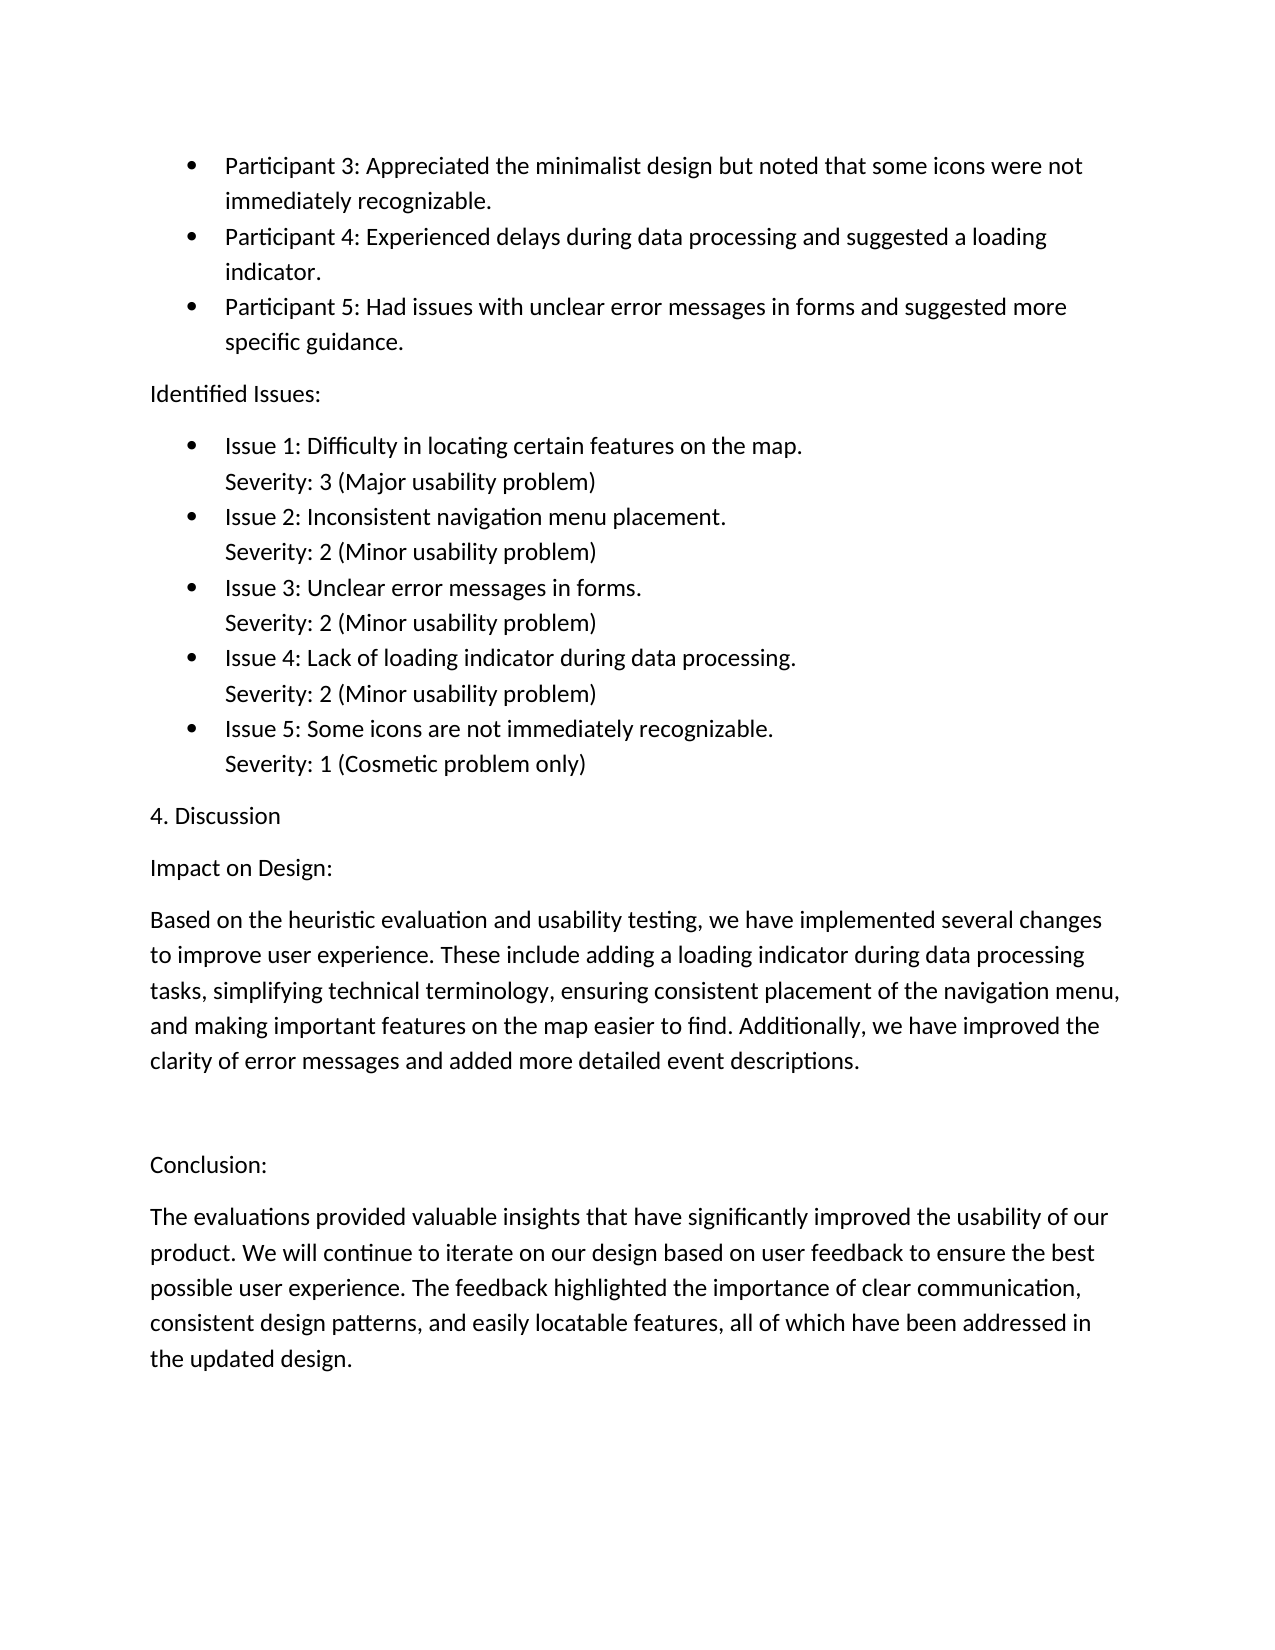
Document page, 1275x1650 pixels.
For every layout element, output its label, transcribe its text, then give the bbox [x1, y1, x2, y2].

list Issue 5: Some icons are not immediately recognizable. [187, 713, 1125, 743]
list Severity: 2 (Minor usability problem) [225, 607, 1125, 638]
list Severity: 2 (Minor usability problem) [225, 536, 1125, 567]
text Based on the heuristic evaluation and usability testing, we have implemented several changes to improve user experience. These include adding a loading indicator during data processing tasks, simplifying technical terminology, ensuring consistent placement of the navigation menu, and making important features on the map easier to find. Additionally, we have improved the clarity of error messages and added more detailed event descriptions. [150, 904, 1125, 1076]
text Impact on Design: [150, 852, 1125, 883]
text The evaluations provided valuable insights that have significantly improved the usability of our product. We will continue to iterate on our design based on user feedback to ensure the best possible user experience. The feedback highlighted the importance of clear communication, consistent design patterns, and easily locatable features, all of which have been addressed in the updated design. [150, 1201, 1125, 1373]
list Severity: 1 (Cosmetic problem only) [225, 748, 1125, 779]
list Issue 4: Lack of loading indicator during data processing. [187, 642, 1125, 673]
text 4. Discussion [150, 800, 1125, 831]
list Issue 2: Inconsistent navigation menu placement. [187, 501, 1125, 532]
list Participant 5: Had issues with unclear error messages in forms and suggested more specific guidance. [187, 291, 1125, 357]
list Severity: 3 (Major usability problem) [225, 466, 1125, 496]
text Conclusion: [150, 1149, 1125, 1180]
list Participant 4: Experienced delays during data processing and suggested a loading indicator. [187, 221, 1125, 286]
list Issue 3: Unclear error messages in forms. [187, 572, 1125, 602]
list Participant 3: Appreciated the minimalist design but noted that some icons were not immediately recognizable. [187, 150, 1125, 216]
list Issue 1: Difficulty in locating certain features on the map. [187, 431, 1125, 461]
text Identified Issues: [150, 378, 1125, 409]
list Severity: 2 (Minor usability problem) [225, 678, 1125, 708]
